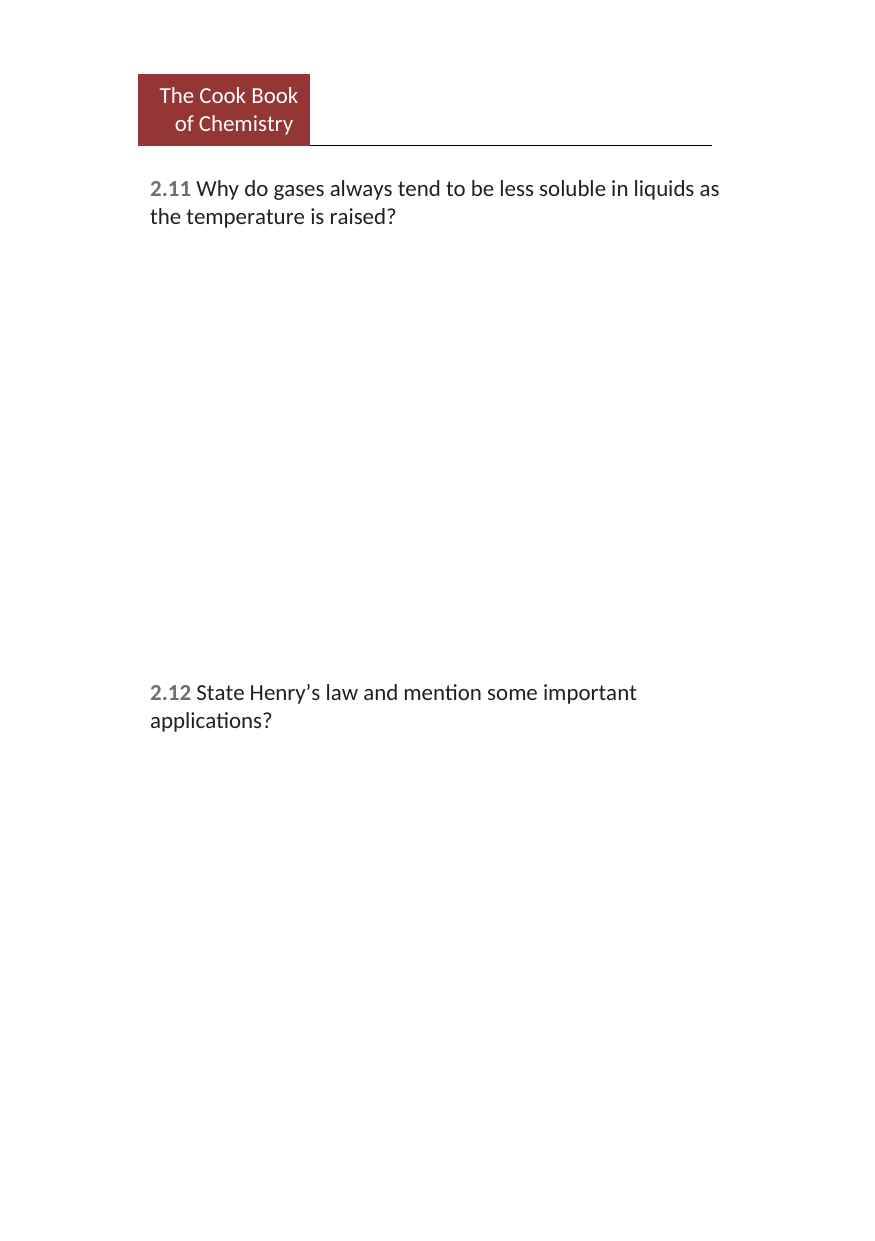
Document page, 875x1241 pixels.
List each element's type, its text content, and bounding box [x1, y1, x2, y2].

text 2.12 State Henry’s law and mention some important applications? [150, 678, 724, 734]
text 2.11 Why do gases always tend to be less soluble in liquids as the temperature is raised? [150, 174, 724, 230]
